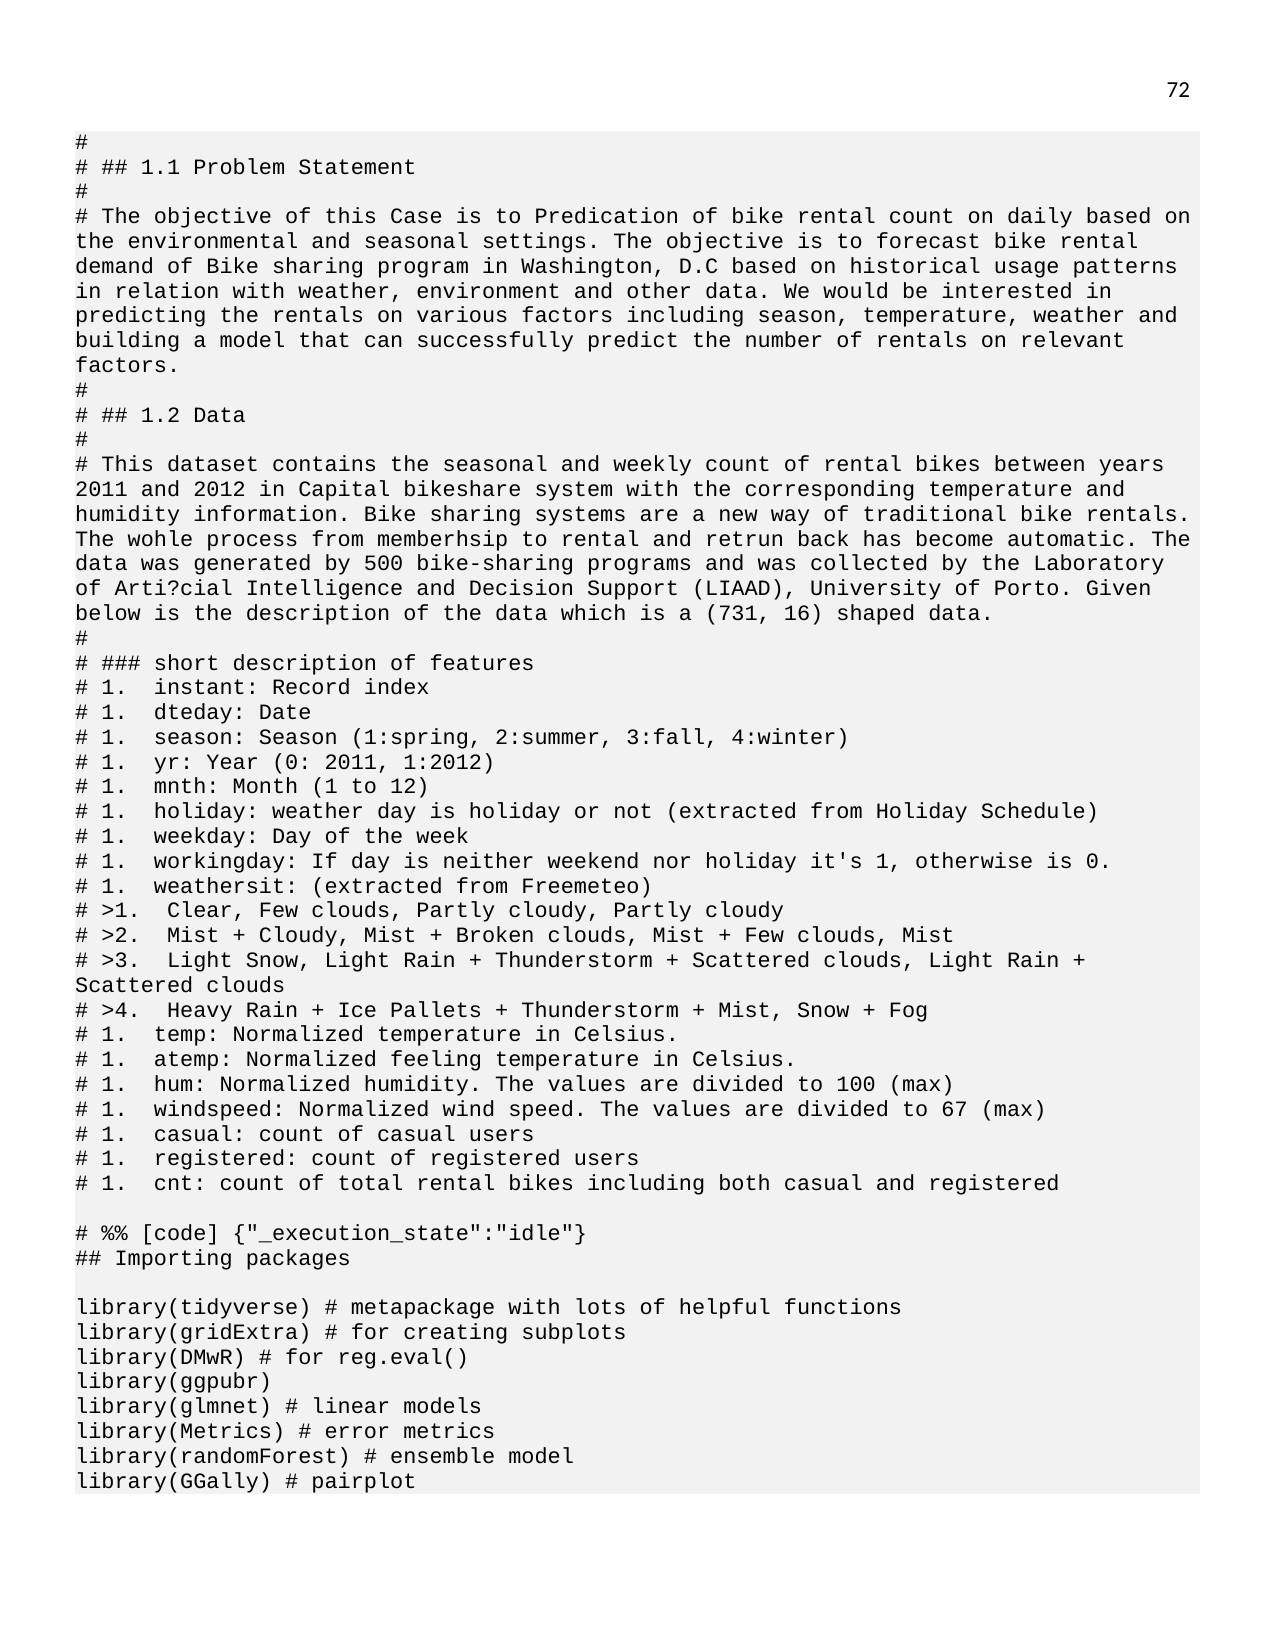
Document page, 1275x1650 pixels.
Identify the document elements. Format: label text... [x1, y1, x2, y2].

text # 1. windspeed: Normalized wind speed. The values are divided to 67 (max) [75, 1098, 1200, 1123]
text # [75, 181, 1200, 205]
text # This dataset contains the seasonal and weekly count of rental bikes between years 2011 and 2012 in Capital bikeshare system with the corresponding temperature and humidity information. Bike sharing systems are a new way of traditional bike rentals. The wohle process from memberhsip to rental and retrun back has become automatic. The data was generated by 500 bike-sharing programs and was collected by the Laboratory of Arti?cial Intelligence and Decision Support (LIAAD), University of Porto. Given below is the description of the data which is a (731, 16) shaped data. [75, 453, 1200, 627]
text library(randomForest) # ensemble model [75, 1445, 1200, 1470]
text # 1. registered: count of registered users [75, 1147, 1200, 1172]
text # [75, 131, 1200, 156]
text # The objective of this Case is to Predication of bike rental count on daily based on the environmental and seasonal settings. The objective is to forecast bike rental demand of Bike sharing program in Washington, D.C based on historical usage patterns in relation with weather, environment and other data. We would be interested in predicting the rentals on various factors including season, temperature, weather and building a model that can successfully predict the number of rentals on relevant factors. [75, 205, 1200, 379]
text library(tidyverse) # metapackage with lots of helpful functions [75, 1296, 1200, 1321]
text library(DMwR) # for reg.eval() [75, 1346, 1200, 1371]
text # 1. mnth: Month (1 to 12) [75, 776, 1200, 800]
text # 1. holiday: weather day is holiday or not (extracted from Holiday Schedule) [75, 800, 1200, 825]
text # 1. temp: Normalized temperature in Celsius. [75, 1023, 1200, 1048]
text # 1. cnt: count of total rental bikes including both casual and registered [75, 1172, 1200, 1197]
text # 1. weathersit: (extracted from Freemeteo) [75, 875, 1200, 899]
text ## Importing packages [75, 1247, 1200, 1271]
text library(Metrics) # error metrics [75, 1420, 1200, 1445]
text # [75, 627, 1200, 652]
text library(glmnet) # linear models [75, 1395, 1200, 1420]
text # 1. atemp: Normalized feeling temperature in Celsius. [75, 1048, 1200, 1073]
text # ### short description of features [75, 652, 1200, 676]
text # [75, 379, 1200, 404]
text # 1. instant: Record index [75, 676, 1200, 701]
text # >3. Light Snow, Light Rain + Thunderstorm + Scattered clouds, Light Rain + Scattered clouds [75, 949, 1200, 999]
text # 1. season: Season (1:spring, 2:summer, 3:fall, 4:winter) [75, 726, 1200, 751]
text # %% [code] {"_execution_state":"idle"} [75, 1222, 1200, 1247]
text # >2. Mist + Cloudy, Mist + Broken clouds, Mist + Few clouds, Mist [75, 924, 1200, 949]
text # 1. weekday: Day of the week [75, 825, 1200, 850]
text # [75, 428, 1200, 453]
text # 1. casual: count of casual users [75, 1123, 1200, 1147]
text library(gridExtra) # for creating subplots [75, 1321, 1200, 1346]
text # 1. workingday: If day is neither weekend nor holiday it's 1, otherwise is 0. [75, 850, 1200, 875]
text # >4. Heavy Rain + Ice Pallets + Thunderstorm + Mist, Snow + Fog [75, 999, 1200, 1023]
text # 1. hum: Normalized humidity. The values are divided to 100 (max) [75, 1073, 1200, 1098]
text library(ggpubr) [75, 1371, 1200, 1395]
text library(GGally) # pairplot [75, 1470, 1200, 1494]
text # >1. Clear, Few clouds, Partly cloudy, Partly cloudy [75, 899, 1200, 924]
text # ## 1.2 Data [75, 404, 1200, 428]
text # ## 1.1 Problem Statement [75, 156, 1200, 181]
text # 1. dteday: Date [75, 701, 1200, 726]
text # 1. yr: Year (0: 2011, 1:2012) [75, 751, 1200, 776]
